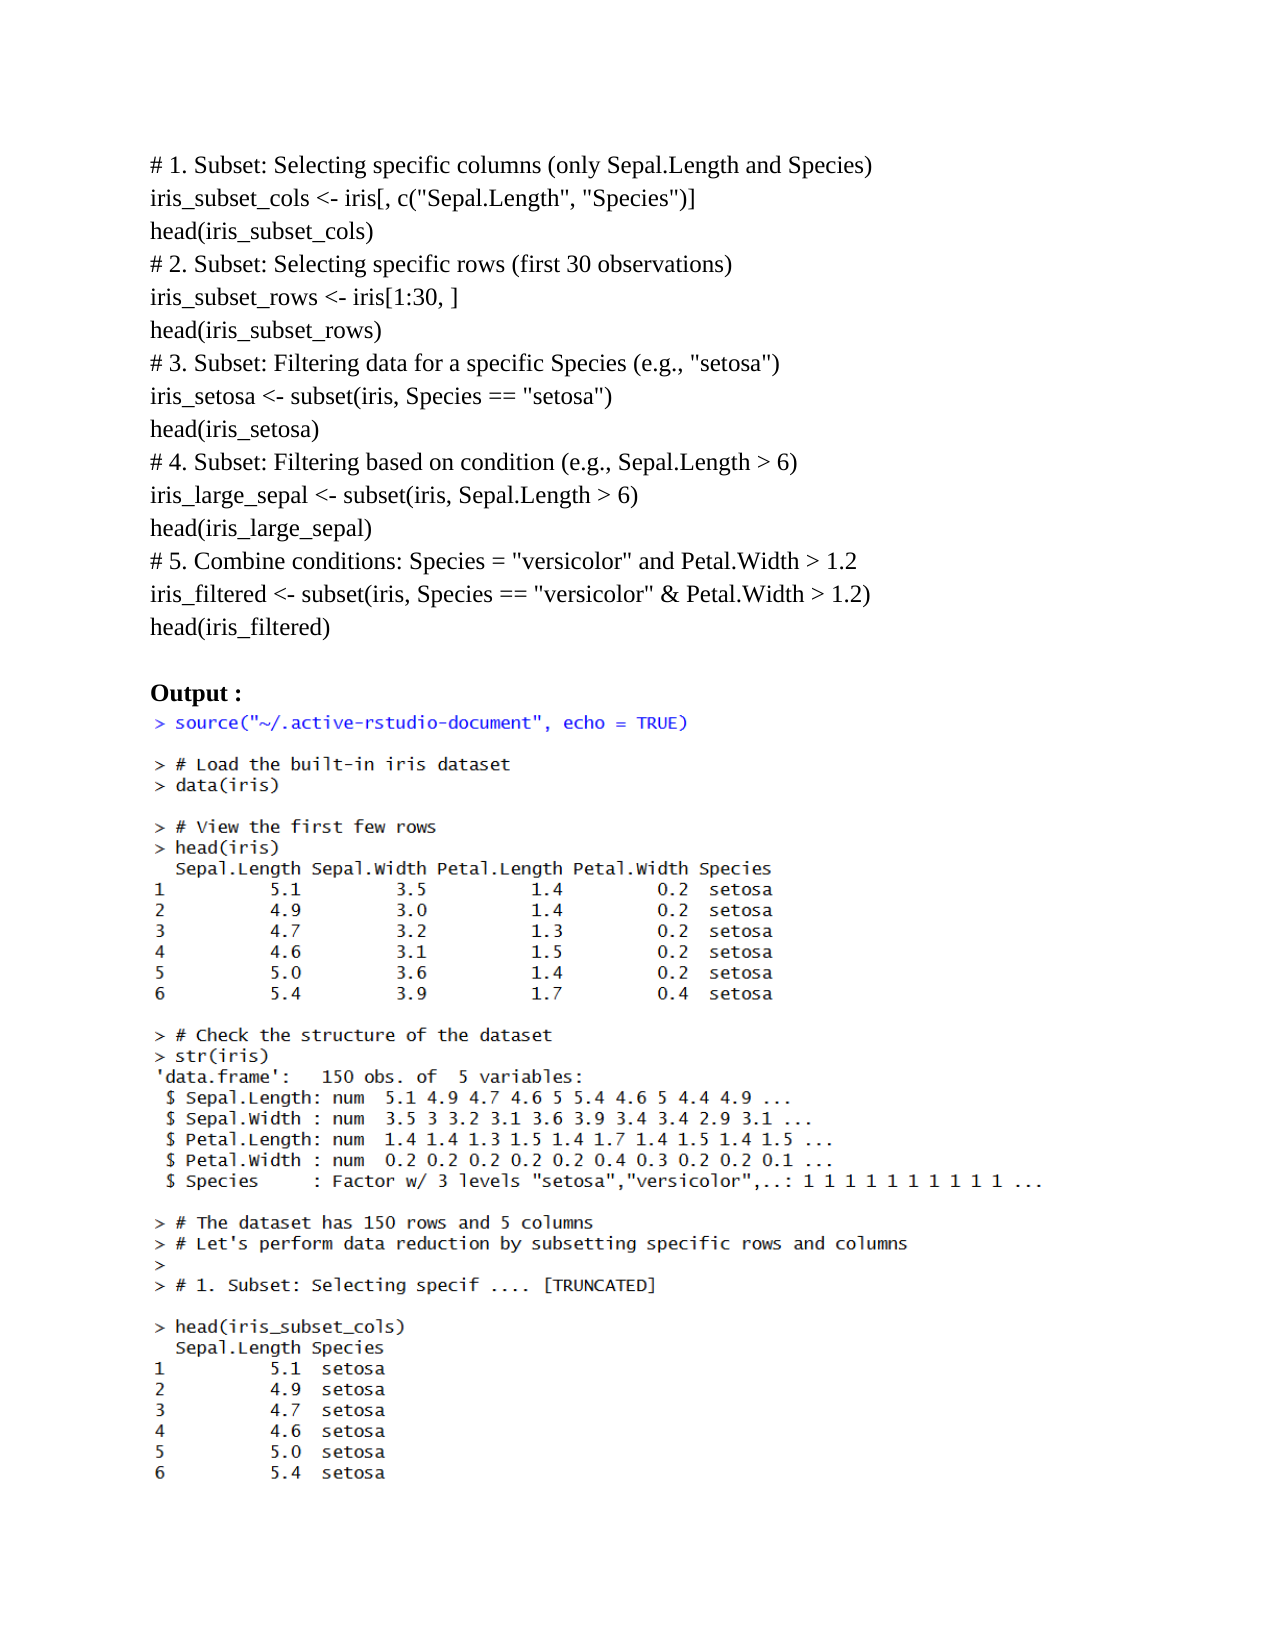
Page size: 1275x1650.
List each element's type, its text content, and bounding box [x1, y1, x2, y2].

picture [150, 711, 1070, 1488]
text # 5. Combine conditions: Species = "versicolor" and Petal.Width > 1.2 [150, 546, 1125, 575]
text Output : [150, 678, 1125, 707]
text iris_large_sepal <- subset(iris, Sepal.Length > 6) [150, 480, 1125, 509]
text # 4. Subset: Filtering based on condition (e.g., Sepal.Length > 6) [150, 447, 1125, 476]
text iris_subset_cols <- iris[, c("Sepal.Length", "Species")] [150, 183, 1125, 212]
text head(iris_large_sepal) [150, 513, 1125, 542]
text head(iris_filtered) [150, 612, 1125, 641]
text iris_setosa <- subset(iris, Species == "setosa") [150, 381, 1125, 410]
text head(iris_subset_cols) [150, 216, 1125, 245]
text head(iris_setosa) [150, 414, 1125, 443]
text iris_filtered <- subset(iris, Species == "versicolor" & Petal.Width > 1.2) [150, 579, 1125, 608]
text iris_subset_rows <- iris[1:30, ] [150, 282, 1125, 311]
text # 3. Subset: Filtering data for a specific Species (e.g., "setosa") [150, 348, 1125, 377]
text head(iris_subset_rows) [150, 315, 1125, 344]
text # 2. Subset: Selecting specific rows (first 30 observations) [150, 249, 1125, 278]
text # 1. Subset: Selecting specific columns (only Sepal.Length and Species) [150, 150, 1125, 179]
